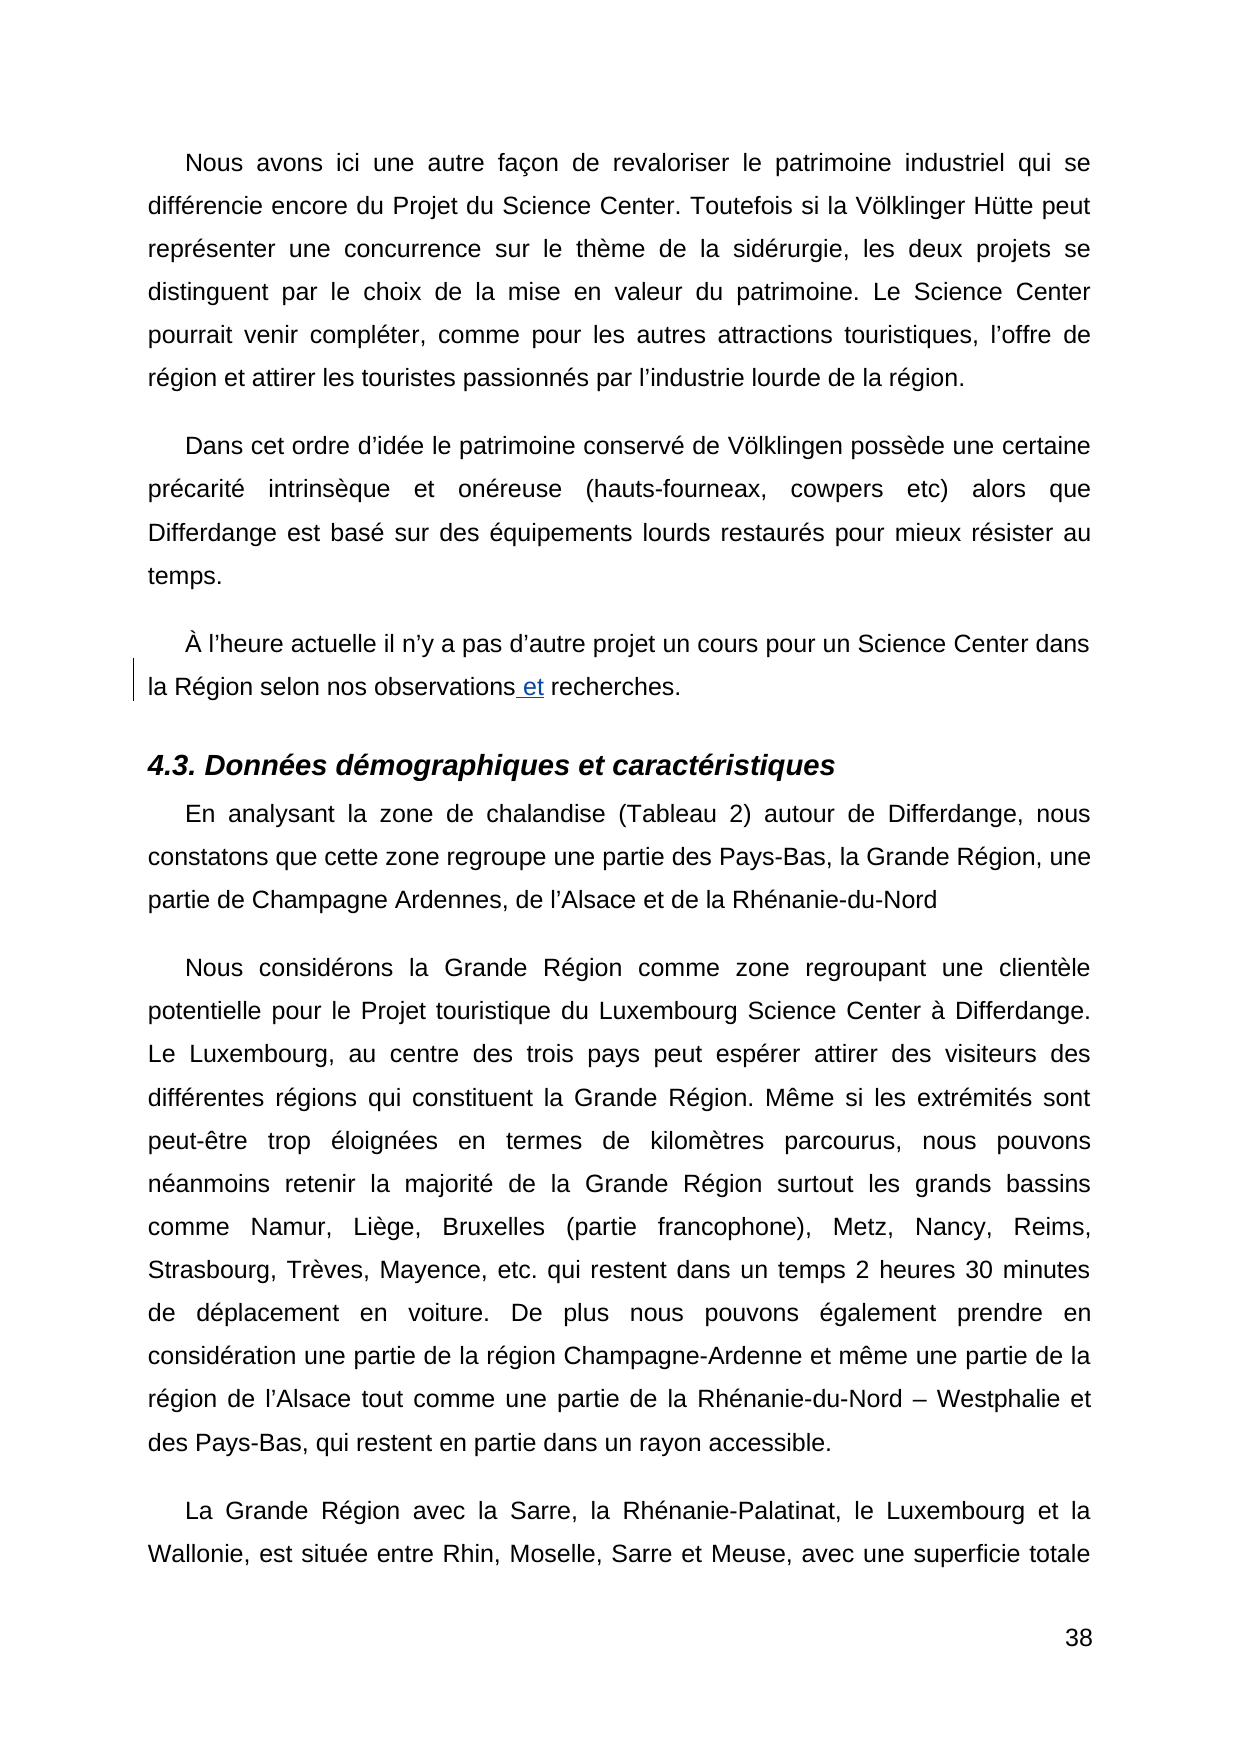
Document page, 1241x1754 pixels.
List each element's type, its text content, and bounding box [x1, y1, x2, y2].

text Dans cet ordre d’idée le patrimoine conservé de Völklingen possède une certaine précarité intrinsèque et onéreuse (hauts-fourneax, cowpers etc) alors que Differdange est basé sur des équipements lourds restaurés pour mieux résister au temps. [148, 431, 1093, 589]
text À l’heure actuelle il n’y a pas d’autre projet un cours pour un Science Center dans la Région selon nos observations recherches. [148, 629, 1093, 701]
subtitle 4.3. Données démographiques et caractéristiques [148, 748, 1093, 782]
text Nous considérons la Grande Région comme zone regroupant une clientèle potentielle pour le Projet touristique du Luxembourg Science Center à Differdange. Le Luxembourg, au centre des trois pays peut espérer attirer des visiteurs des différentes régions qui constituent la Grande Région. Même si les extrémités sont peut-être trop éloignées en termes de kilomètres parcourus, nous pouvons néanmoins retenir la majorité de la Grande Région surtout les grands bassins comme Namur, Liège, Bruxelles (partie francophone), Metz, Nancy, Reims, Strasbourg, Trèves, Mayence, etc. qui restent dans un temps 2 heures 30 minutes de déplacement en voiture. De plus nous pouvons également prendre en considération une partie de la région Champagne-Ardenne et même une partie de la région de l’Alsace tout comme une partie de la Rhénanie-du-Nord – Westphalie et des Pays-Bas, qui restent en partie dans un rayon accessible. [148, 953, 1093, 1456]
text Nous avons ici une autre façon de revaloriser le patrimoine industriel qui se différencie encore du Projet du Science Center. Toutefois si la Völklinger Hütte peut représenter une concurrence sur le thème de la sidérurgie, les deux projets se distinguent par le choix de la mise en valeur du patrimoine. Le Science Center pourrait venir compléter, comme pour les autres attractions touristiques, l’offre de région et attirer les touristes passionnés par l’industrie lourde de la région. [148, 148, 1093, 392]
text En analysant la zone de chalandise (Tableau 2) autour de Differdange, nous constatons que cette zone regroupe une partie des Pays-Bas, la Grande Région, une partie de Champagne Ardennes, de l’Alsace et de la Rhénanie-du-Nord [148, 799, 1093, 914]
